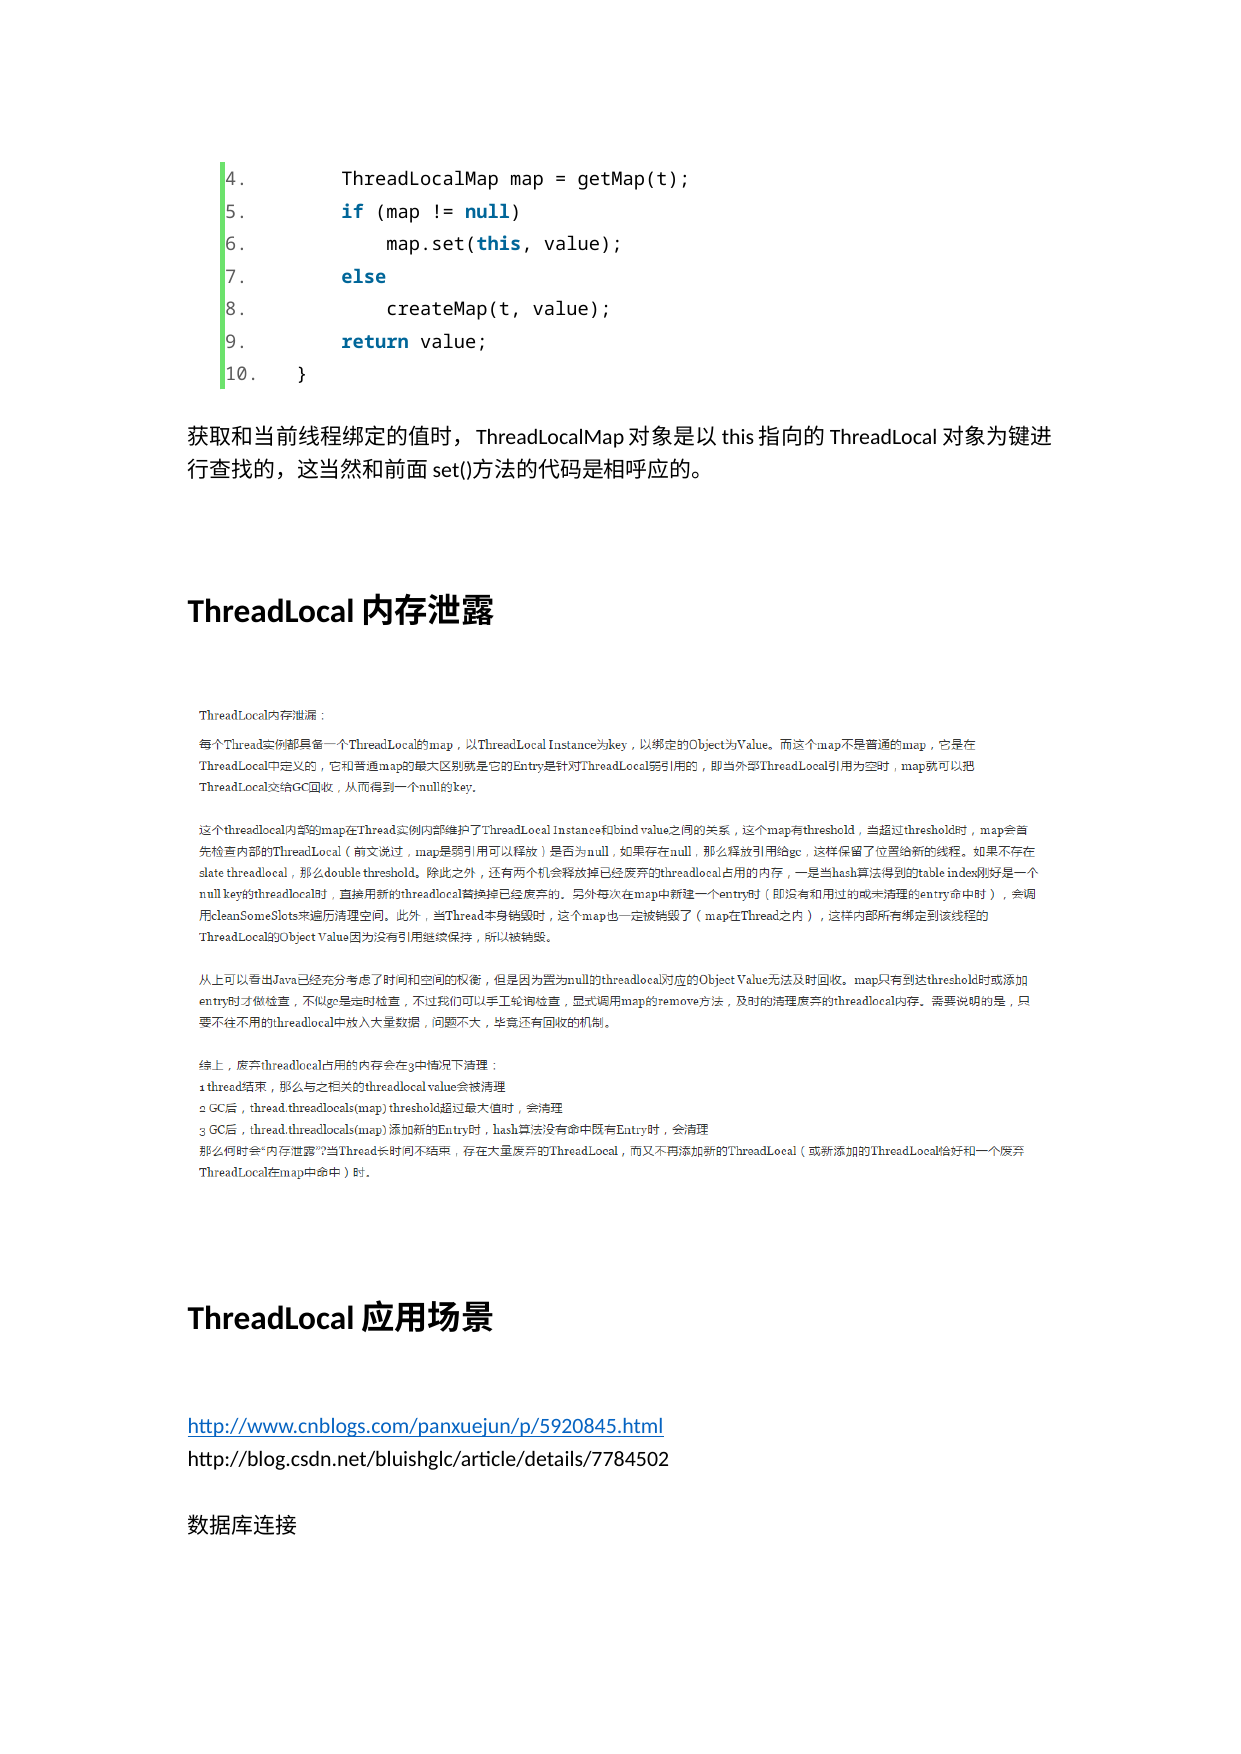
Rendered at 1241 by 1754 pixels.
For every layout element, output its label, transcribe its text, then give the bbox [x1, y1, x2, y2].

list if (map != null) [225, 194, 1053, 227]
text http://blog.csdn.net/bluishglc/article/details/7784502 [187, 1442, 1053, 1475]
list createMap(t, value); [225, 292, 1053, 324]
text 获取和当前线程绑定的值时，ThreadLocalMap对象是以this指向的ThreadLocal对象为键进行查找的，这当然和前面set()方法的代码是相呼应的。 [187, 419, 1053, 484]
subtitle ThreadLocal应用场景 [187, 1282, 1053, 1347]
list ThreadLocalMap map = getMap(t); [225, 162, 1053, 194]
list return value; [225, 324, 1053, 357]
list map.set(this, value); [225, 227, 1053, 259]
text 数据库连接 [187, 1507, 1053, 1540]
list else [225, 259, 1053, 292]
text http://www.cnblogs.com/panxuejun/p/5920845.html [187, 1410, 1053, 1442]
picture [187, 702, 1053, 1182]
list } [225, 357, 1053, 389]
subtitle ThreadLocal内存泄露 [187, 576, 1053, 641]
